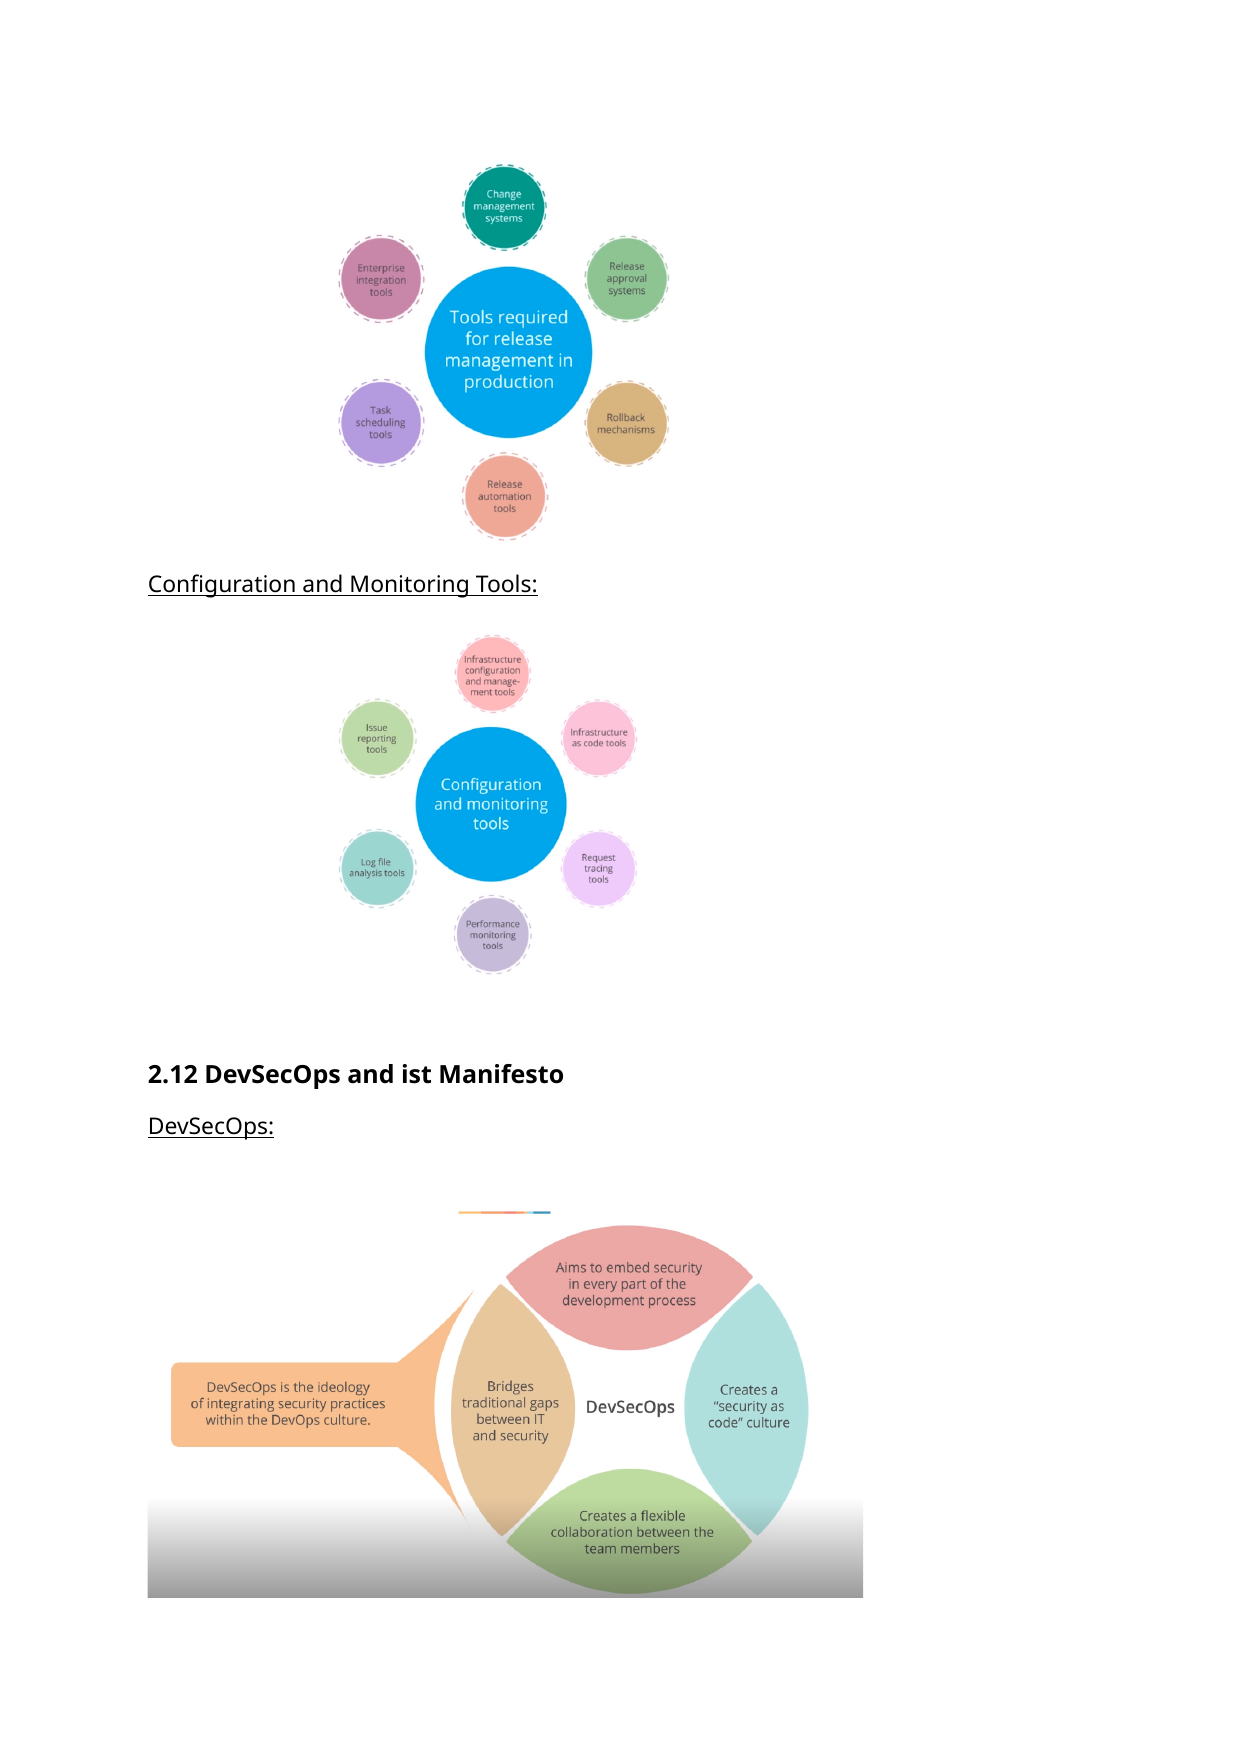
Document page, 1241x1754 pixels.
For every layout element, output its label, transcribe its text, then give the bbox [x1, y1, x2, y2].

picture [147, 1211, 864, 1598]
text 2.12 DevSecOps and ist Manifesto [148, 1057, 1093, 1091]
text DevSecOps: [148, 1110, 1093, 1141]
picture [147, 618, 826, 988]
picture [147, 147, 852, 550]
text Configuration and Monitoring Tools: [148, 568, 1093, 599]
